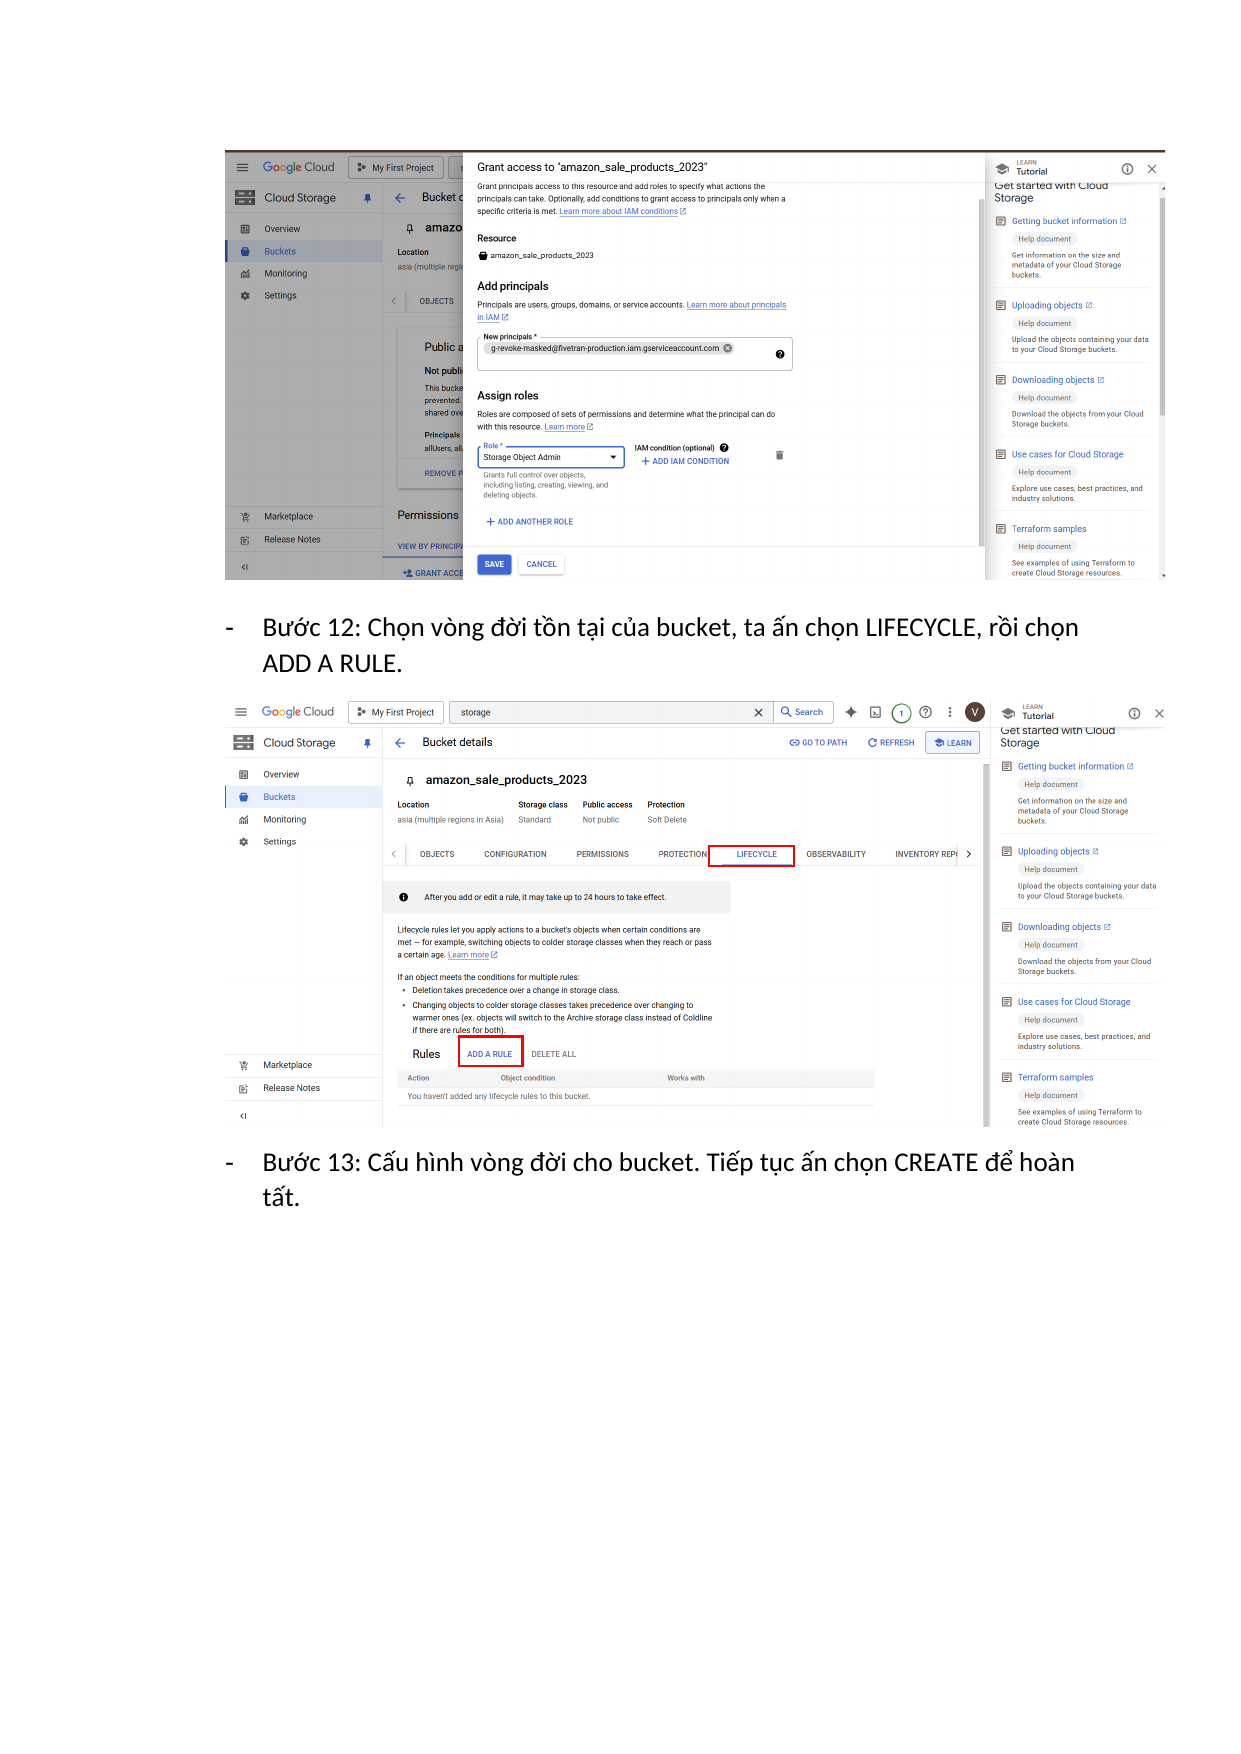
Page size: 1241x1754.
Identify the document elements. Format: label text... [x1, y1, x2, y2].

picture [225, 150, 1166, 580]
list Bước 12: Chọn vòng đời tồn tại của bucket, ta ấn chọn LIFECYCLE, rồi chọn ADD A RULE. [225, 610, 1090, 679]
list Bước 13: Cấu hình vòng đời cho bucket. Tiếp tục ấn chọn CREATE để hoàn tất. [225, 1145, 1090, 1214]
picture [225, 698, 1166, 1127]
